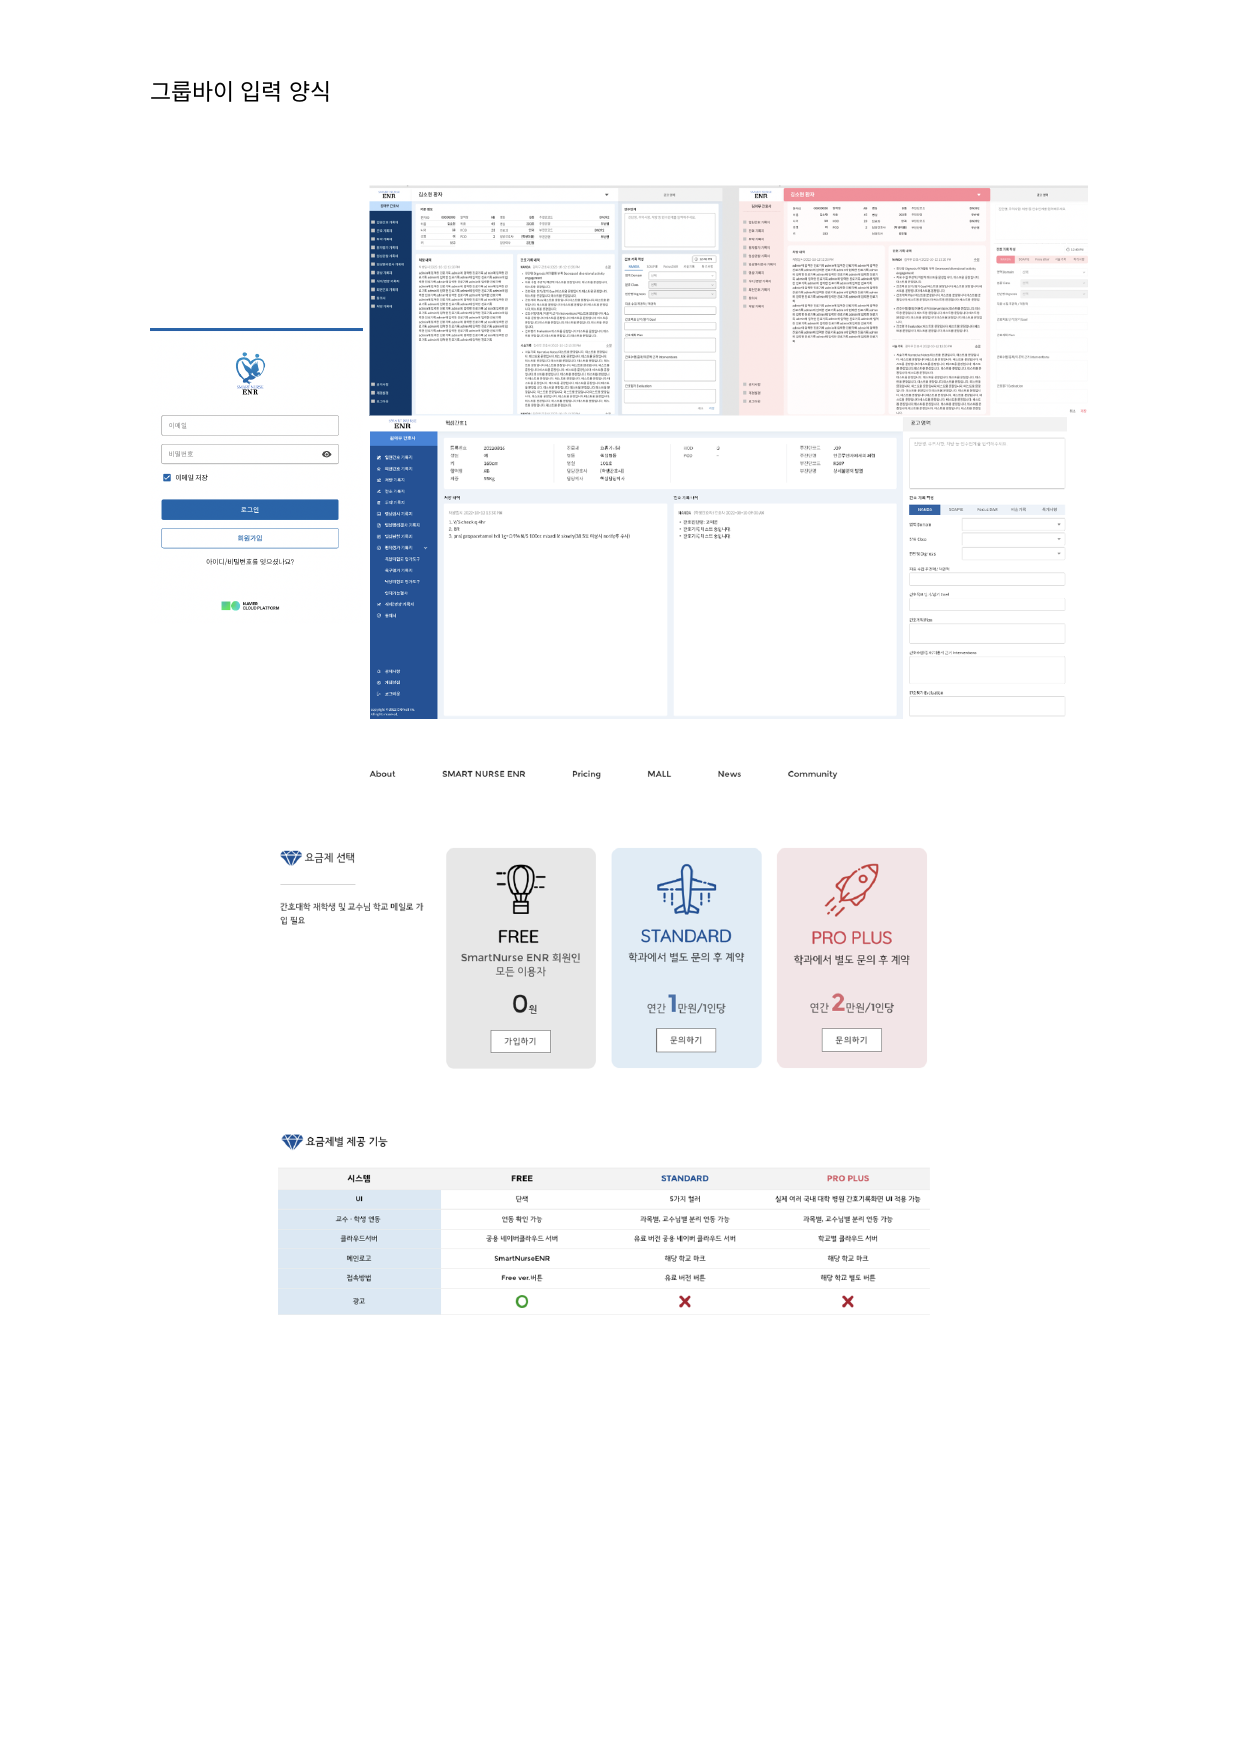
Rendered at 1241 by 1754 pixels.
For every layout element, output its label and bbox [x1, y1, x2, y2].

picture [150, 760, 1091, 1323]
picture [150, 177, 1091, 740]
